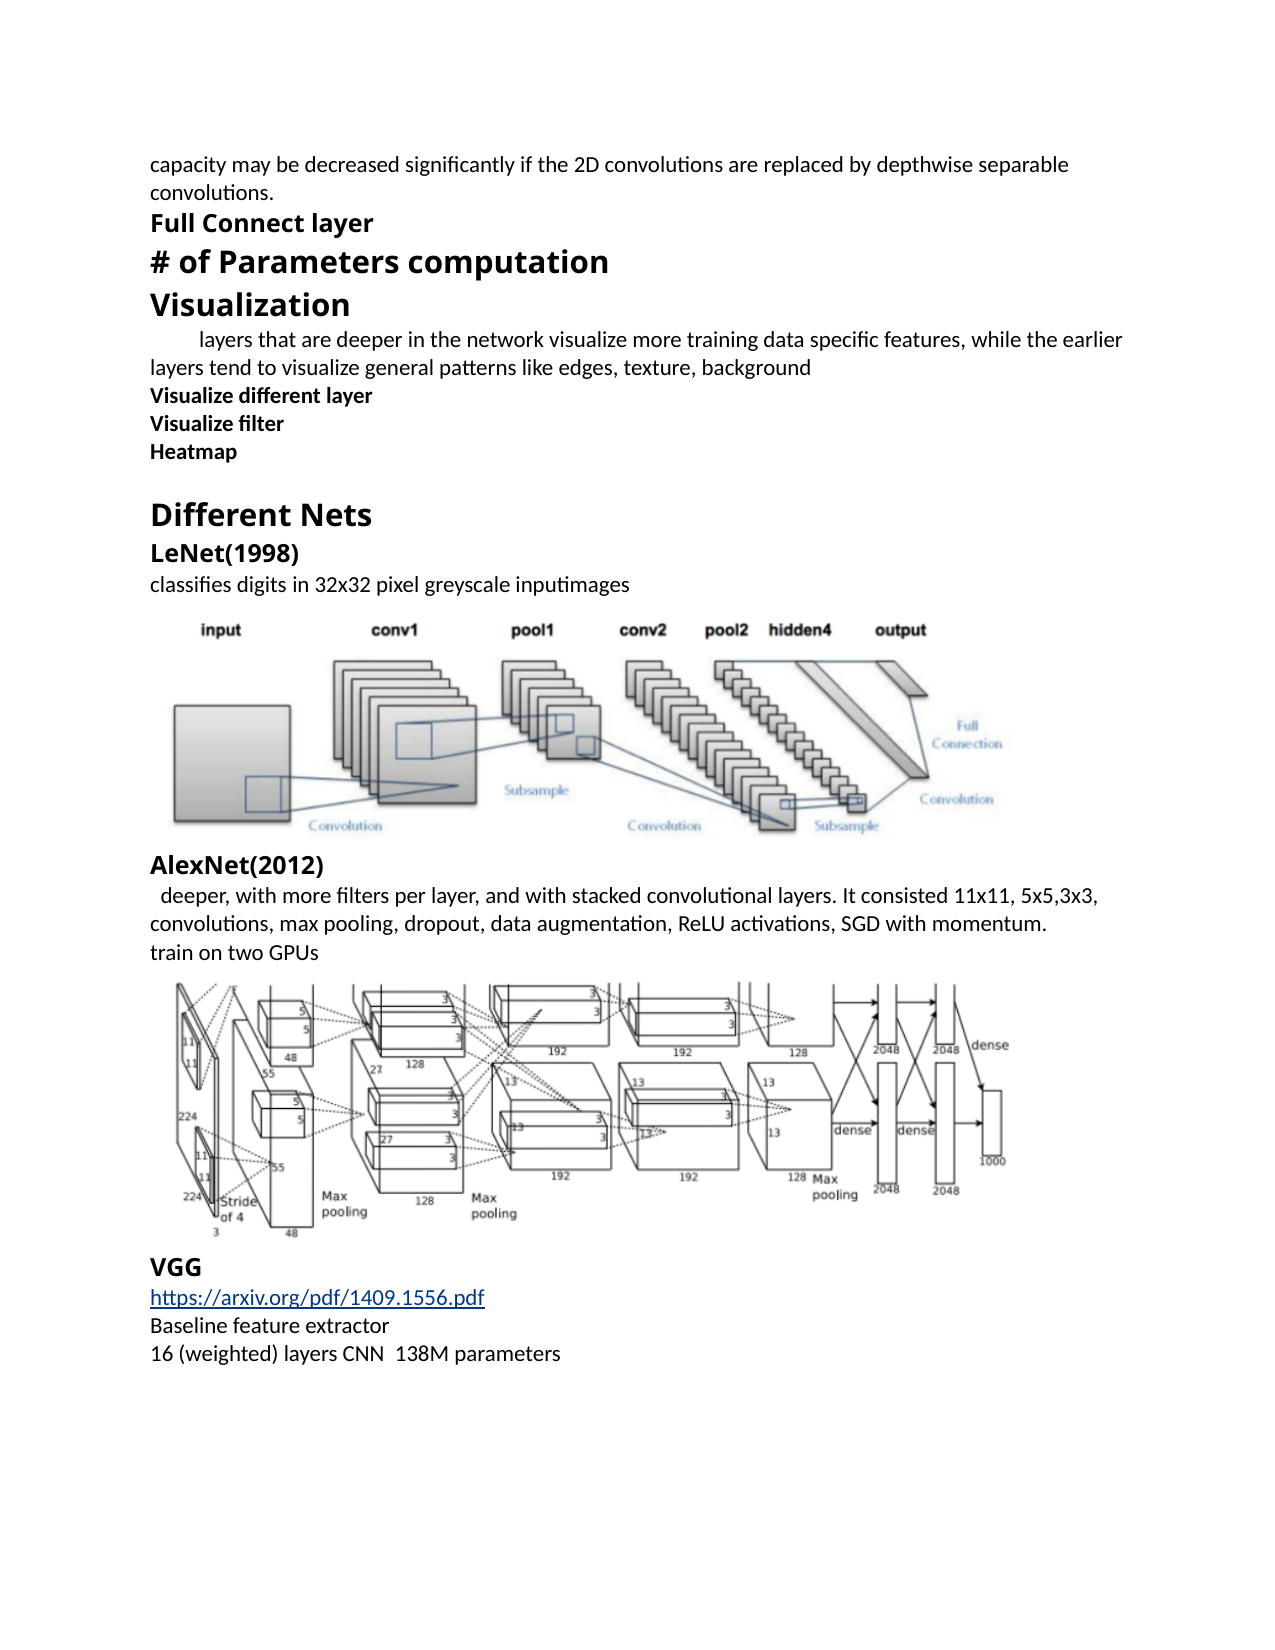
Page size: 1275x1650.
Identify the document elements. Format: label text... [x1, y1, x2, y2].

text https://arxiv.org/pdf/1409.1556.pdf [150, 1283, 1125, 1311]
text Baseline feature extractor [150, 1311, 1125, 1339]
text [150, 150, 1125, 206]
text Visualize filter [150, 409, 1125, 437]
text Visualize different layer [150, 381, 1125, 409]
text classifies digits in 32x32 pixel greyscale inputimages [150, 570, 1125, 598]
text layers that are deeper in the network visualize more training data specific features, while the earlier layers tend to visualize general patterns like edges, texture, background [150, 325, 1125, 381]
text deeper, with more filters per layer, and with stacked convolutional layers. It consisted 11x11, 5x5,3x3, convolutions, max pooling, dropout, data augmentation, ReLU activations, SGD with momentum. [150, 882, 1125, 938]
text Heatmap [150, 437, 1125, 465]
text train on two GPUs [150, 938, 1125, 966]
picture [150, 965, 1014, 1250]
picture [150, 598, 1014, 848]
text 16 (weighted) layers CNN 138M parameters [150, 1339, 1125, 1367]
